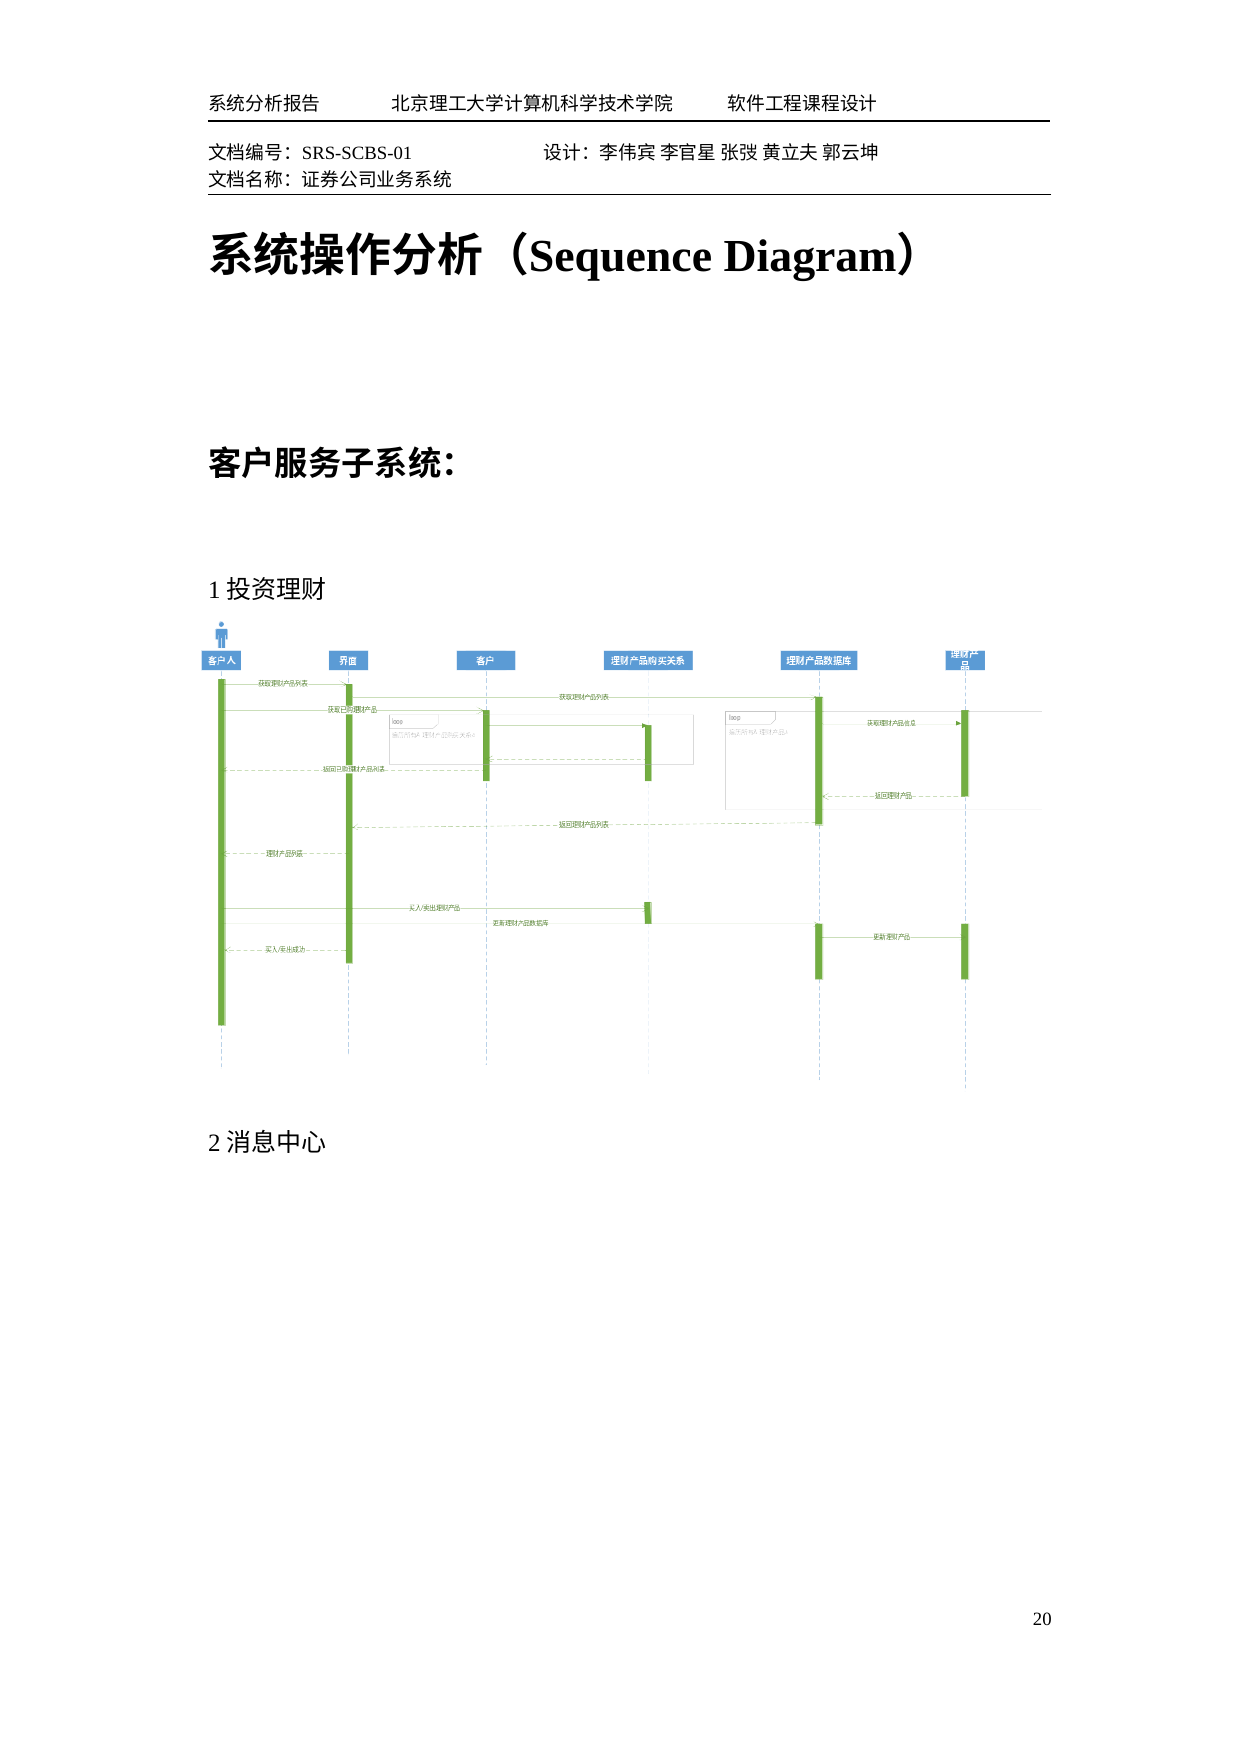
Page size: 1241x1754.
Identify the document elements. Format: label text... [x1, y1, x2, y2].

text 2 消息中心 [200, 620, 1051, 1173]
text 1 投资理财 [208, 555, 1051, 620]
subtitle 客户服务子系统： [208, 428, 1051, 493]
subtitle 系统操作分析（Sequence Diagram） [208, 203, 1051, 300]
